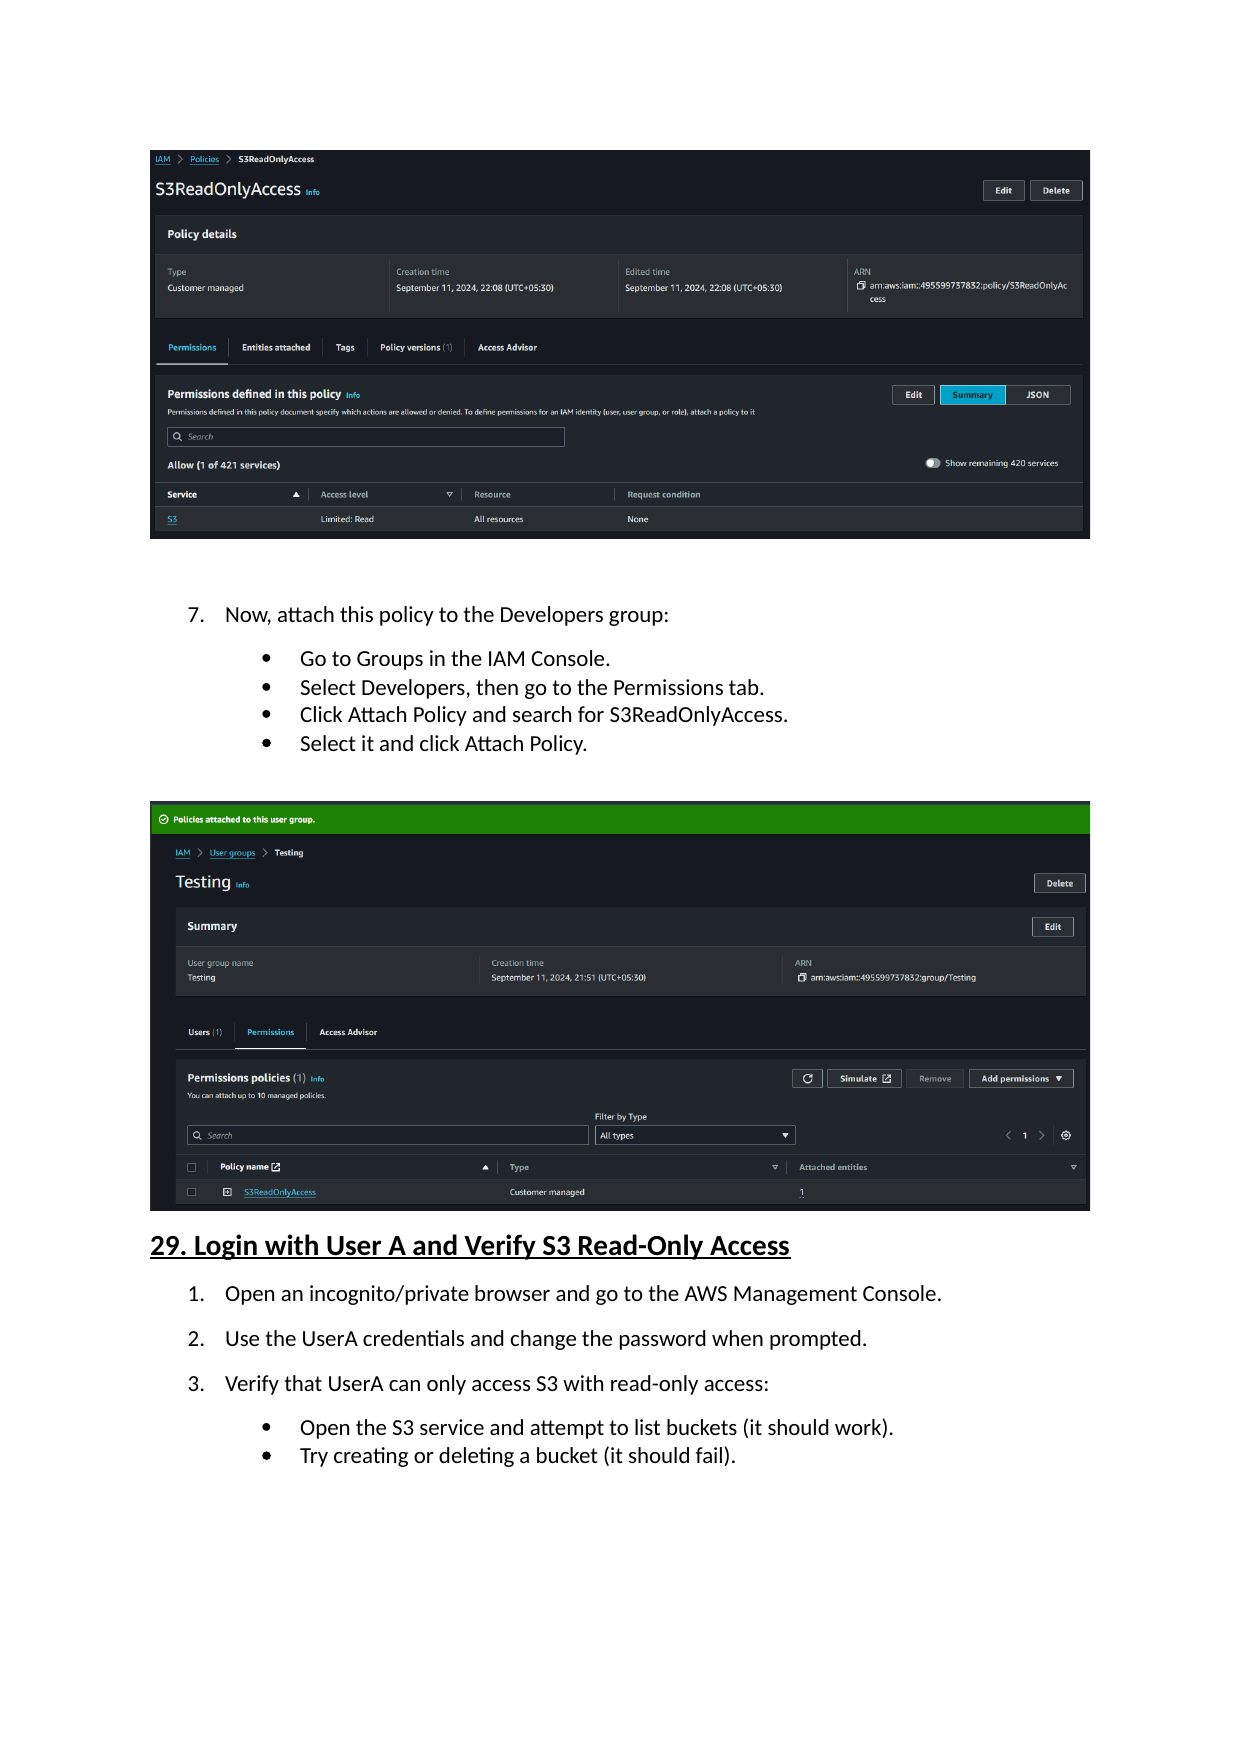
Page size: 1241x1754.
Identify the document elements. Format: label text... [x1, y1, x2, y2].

list Select it and click Attach Policy. [262, 729, 1090, 757]
list Go to Groups in the IAM Console. [262, 644, 1090, 673]
list Select Developers, then go to the Permissions tab. [262, 673, 1090, 701]
list Try creating or deleting a bucket (it should fail). [262, 1441, 1090, 1469]
list Verify that UserA can only access S3 with read-only access: [187, 1369, 1090, 1397]
picture [150, 150, 1091, 539]
list Click Attach Policy and search for S3ReadOnlyAccess. [262, 701, 1090, 729]
text 29. Login with User A and Verify S3 Read-Only Access [150, 1227, 1090, 1263]
list Use the UserA credentials and change the password when prompted. [187, 1324, 1090, 1352]
picture [150, 801, 1091, 1211]
list Open the S3 service and attempt to list buckets (it should work). [262, 1413, 1090, 1441]
list Now, attach this policy to the Developers group: [187, 600, 1090, 628]
list Open an incognito/private browser and go to the AWS Management Console. [187, 1279, 1090, 1307]
